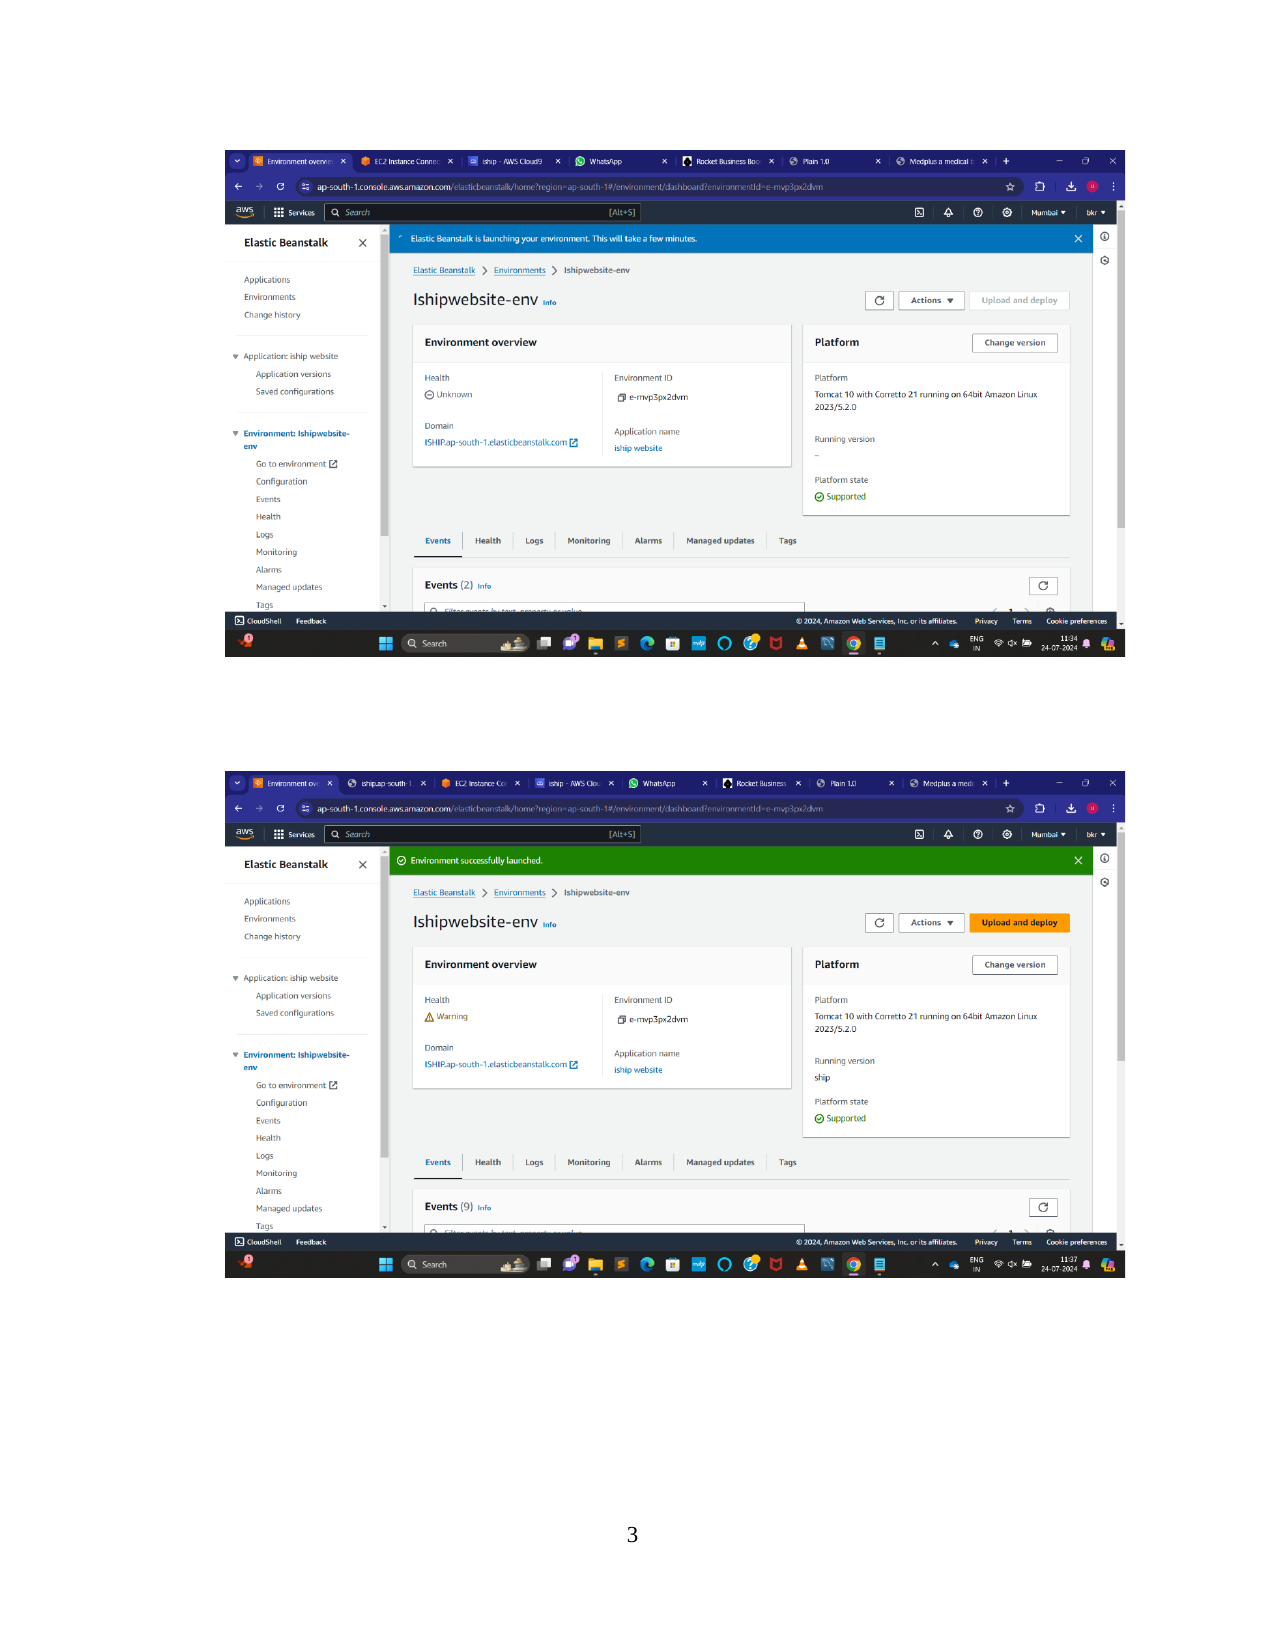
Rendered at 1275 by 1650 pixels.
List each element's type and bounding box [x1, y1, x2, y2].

picture [225, 771, 1125, 1278]
picture [225, 150, 1125, 657]
